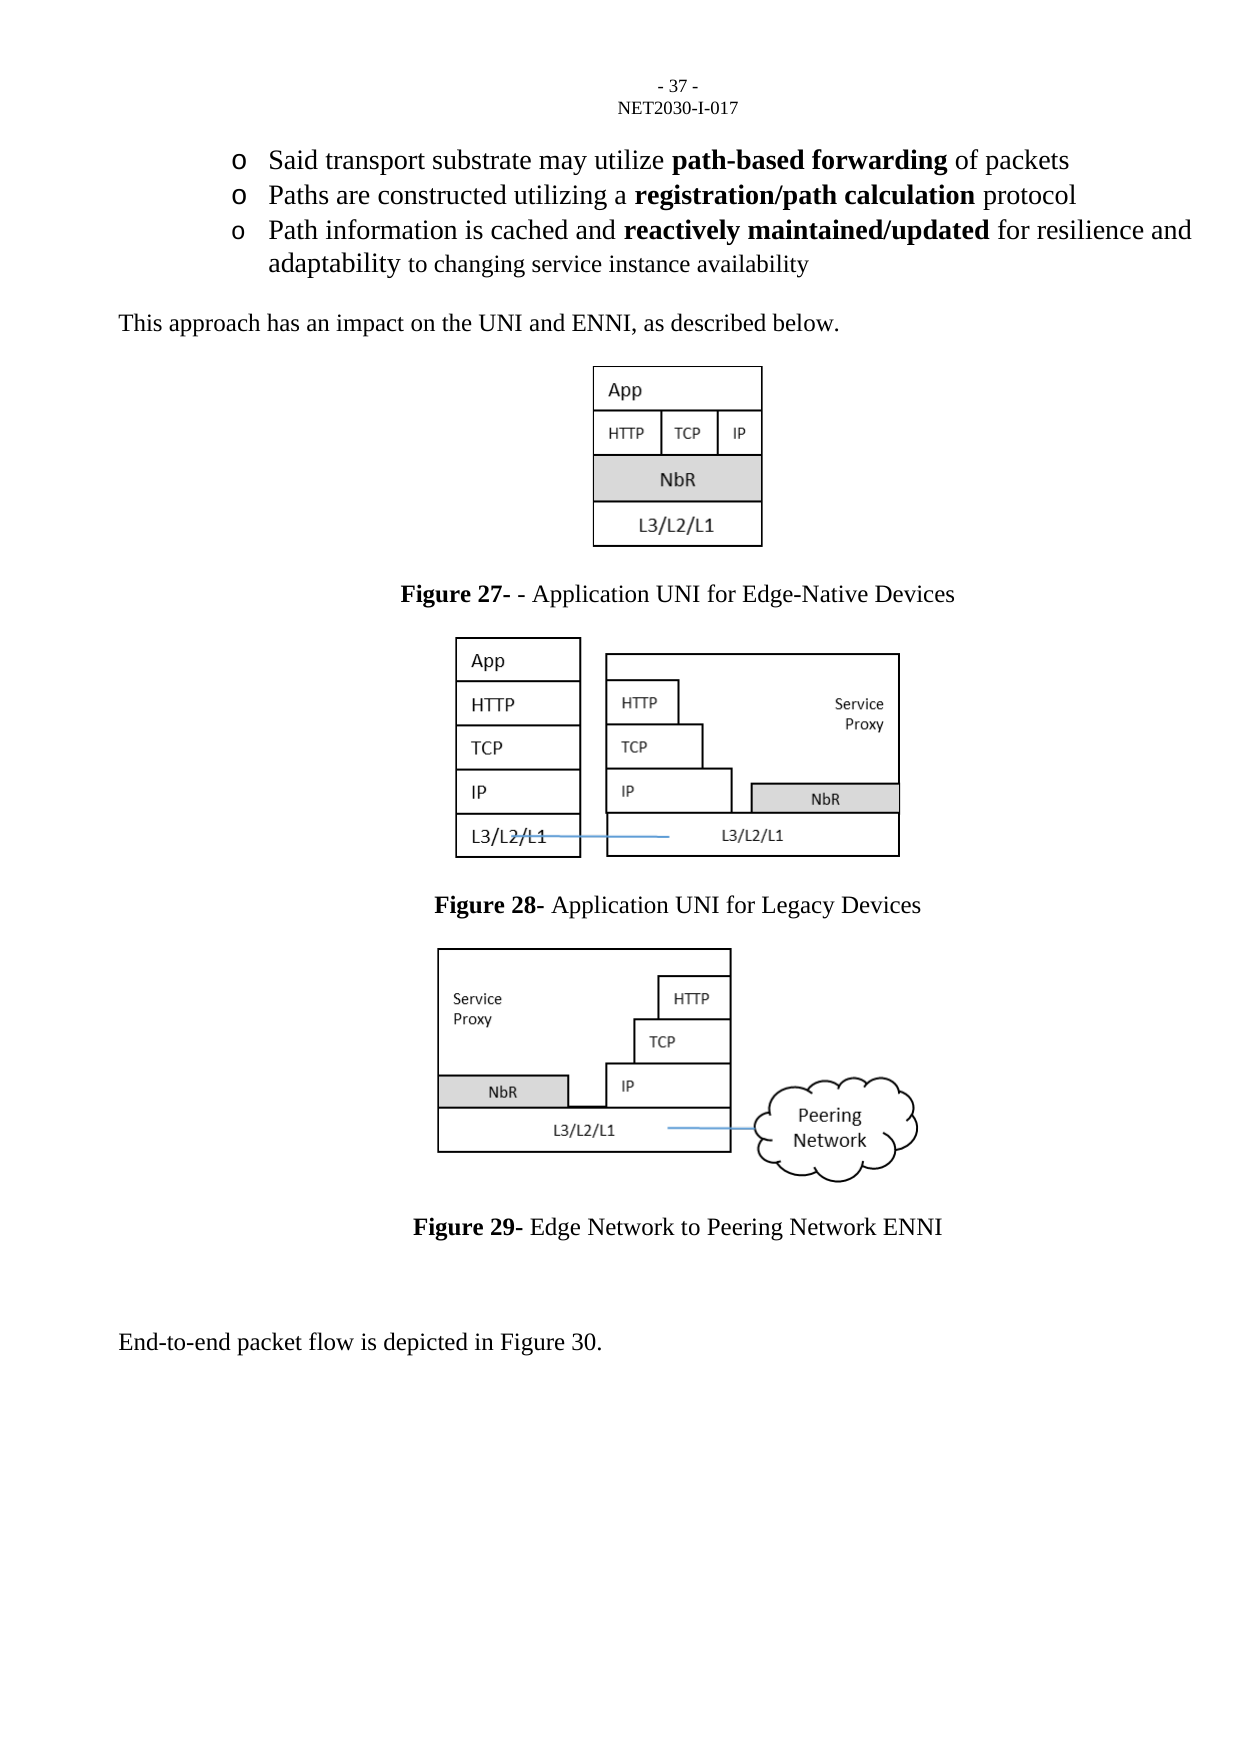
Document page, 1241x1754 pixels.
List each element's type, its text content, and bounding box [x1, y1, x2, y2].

picture [455, 637, 901, 862]
text End-to-end packet flow is depicted in Figure 30. [118, 1327, 1237, 1356]
picture [592, 366, 763, 551]
list Paths are constructed utilizing a registration/path calculation protocol [231, 178, 1237, 213]
list Said transport substrate may utilize path-based forwarding of packets [231, 143, 1237, 178]
text Figure 29- Edge Network to Peering Network ENNI [118, 1212, 1237, 1240]
picture [437, 948, 919, 1183]
text Figure 27- - Application UNI for Edge-Native Devices [118, 579, 1237, 608]
list Path information is cached and reactively maintained/updated for resilience and adaptability to changing service instance availability [231, 213, 1237, 279]
text This approach has an impact on the UNI and ENNI, as described below. [118, 308, 1237, 337]
text Figure 28- Application UNI for Legacy Devices [118, 890, 1237, 919]
